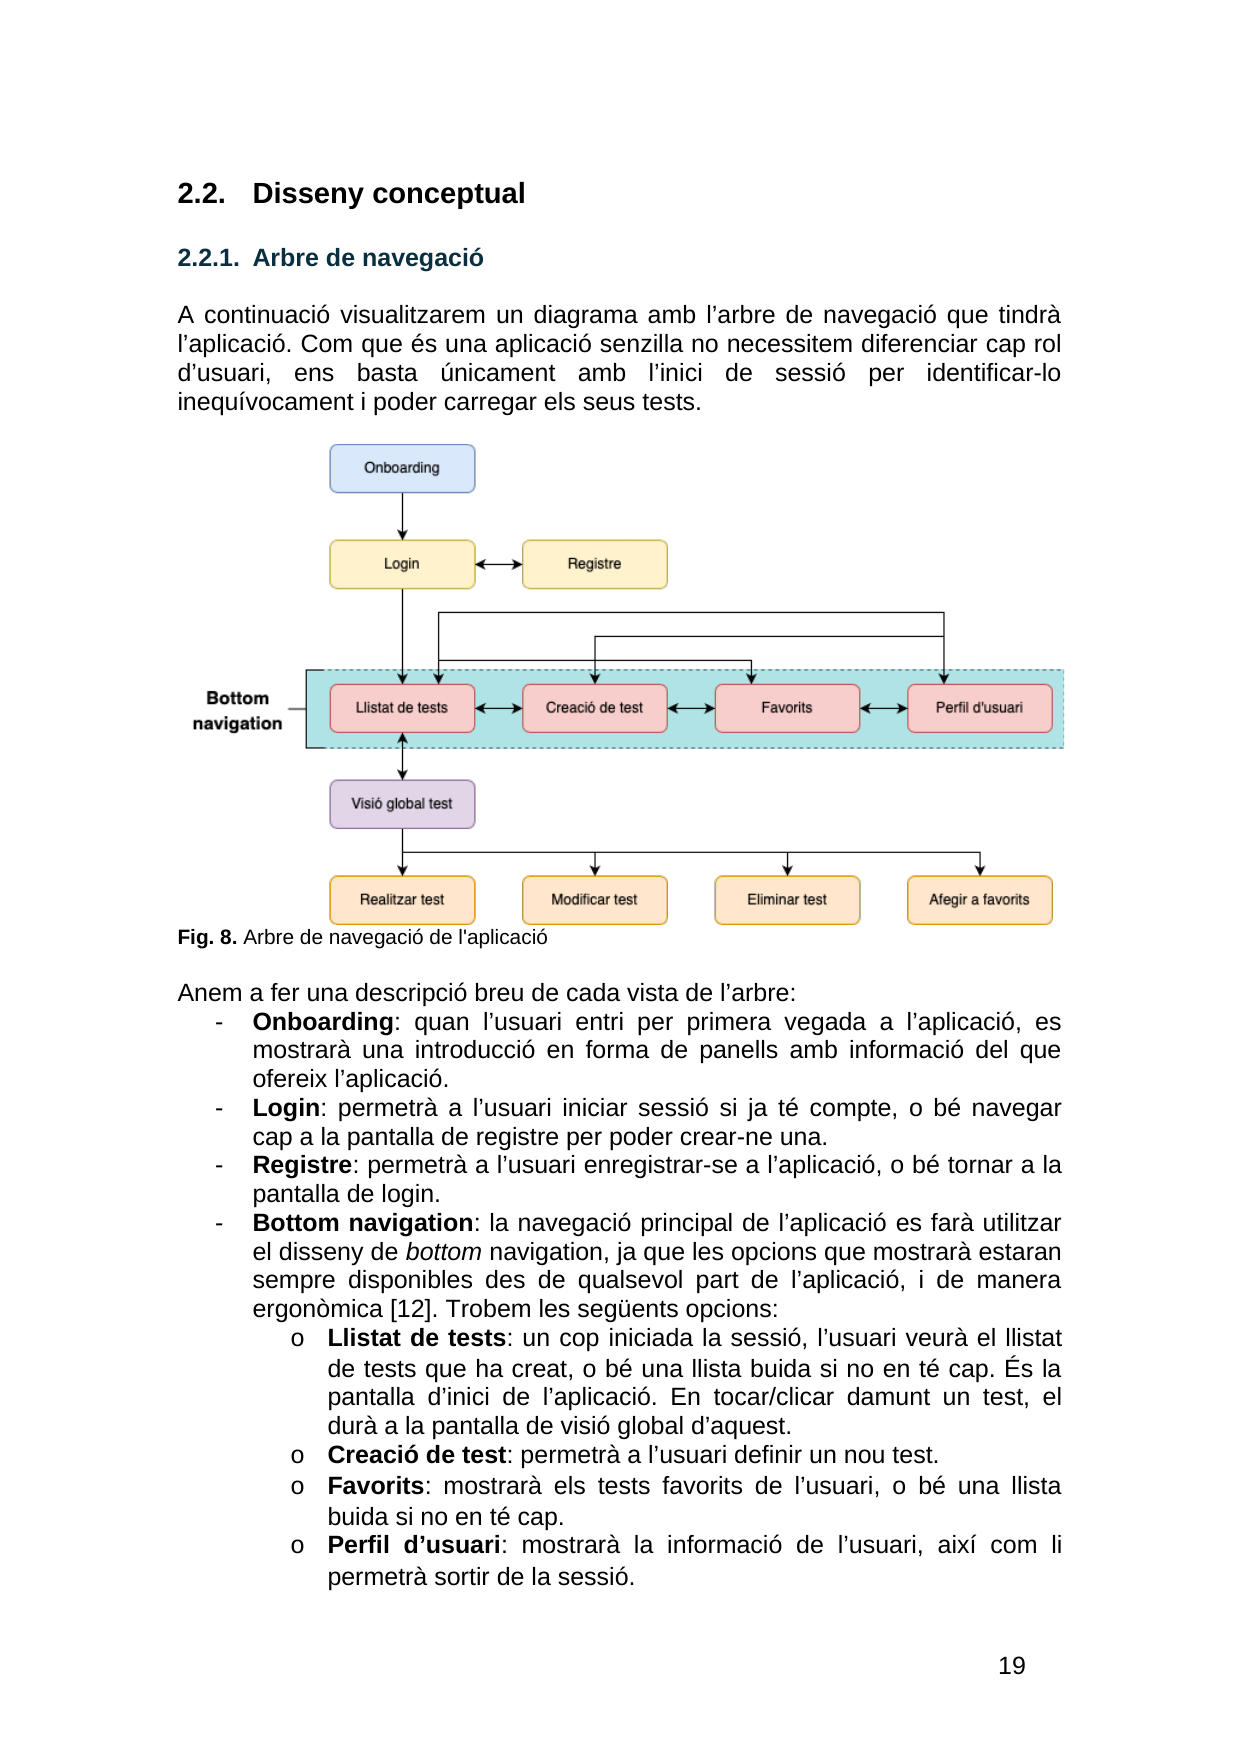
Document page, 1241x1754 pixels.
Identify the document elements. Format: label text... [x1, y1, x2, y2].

list Llistat de tests: un cop iniciada la sessió, l’usuari veurà el llistat de tests que ha creat, o bé una llista buida si no en té cap. És la pantalla d’inici de l’aplicació. En tocar/clicar damunt un test, el durà a la pantalla de visió global d’aquest. [290, 1323, 1063, 1440]
subtitle Disseny conceptual [177, 176, 1063, 210]
list Bottom navigation: la navegació principal de l’aplicació es farà utilitzar el disseny de bottom navigation, ja que les opcions que mostrarà estaran sempre disponibles des de qualsevol part de l’aplicació, i de manera ergonòmica . Trobem les següents opcions: [215, 1208, 1063, 1323]
picture [177, 444, 1065, 925]
text Fig. 8. Arbre de navegació de l'aplicació [177, 925, 1063, 949]
subtitle Arbre de navegació [177, 243, 1063, 272]
list Favorits: mostrarà els tests favorits de l’usuari, o bé una llista buida si no en té cap. [290, 1471, 1063, 1531]
text Anem a fer una descripció breu de cada vista de l’arbre: [177, 978, 1063, 1006]
list Onboarding: quan l’usuari entri per primera vegada a l’aplicació, es mostrarà una introducció en forma de panells amb informació del que ofereix l’aplicació. [215, 1006, 1063, 1093]
text A continuació visualitzarem un diagrama amb l’arbre de navegació que tindrà l’aplicació. Com que és una aplicació senzilla no necessitem diferenciar cap rol d’usuari, ens basta únicament amb l’inici de sessió per identificar-lo inequívocament i poder carregar els seus tests. [177, 300, 1063, 415]
list Creació de test: permetrà a l’usuari definir un nou test. [290, 1440, 1063, 1471]
list Perfil d’usuari: mostrarà la informació de l’usuari, així com li permetrà sortir de la sessió. [290, 1531, 1063, 1590]
list Login: permetrà a l’usuari iniciar sessió si ja té compte, o bé navegar cap a la pantalla de registre per poder crear-ne una. [215, 1093, 1063, 1150]
list Registre: permetrà a l’usuari enregistrar-se a l’aplicació, o bé tornar a la pantalla de login. [215, 1150, 1063, 1208]
